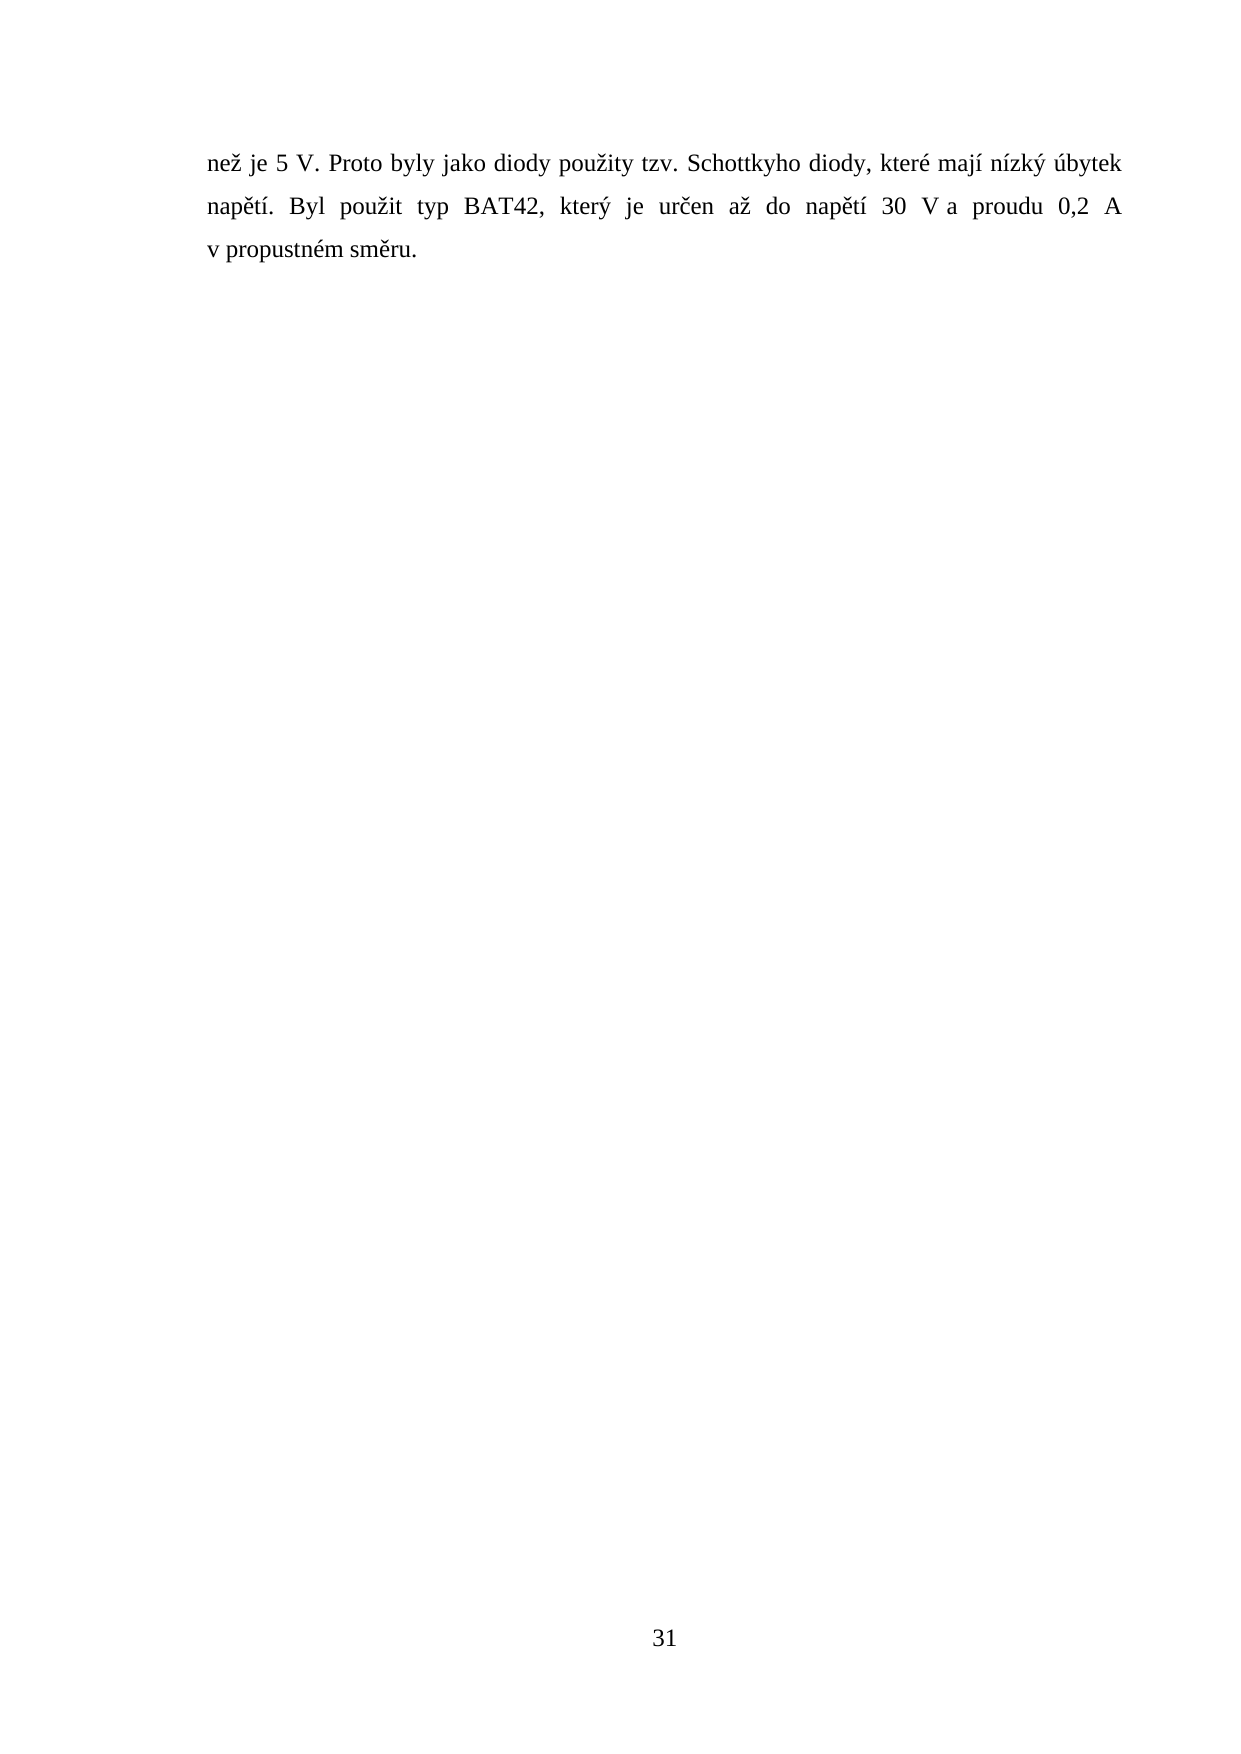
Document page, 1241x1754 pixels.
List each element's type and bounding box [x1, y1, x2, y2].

text [207, 148, 1122, 263]
